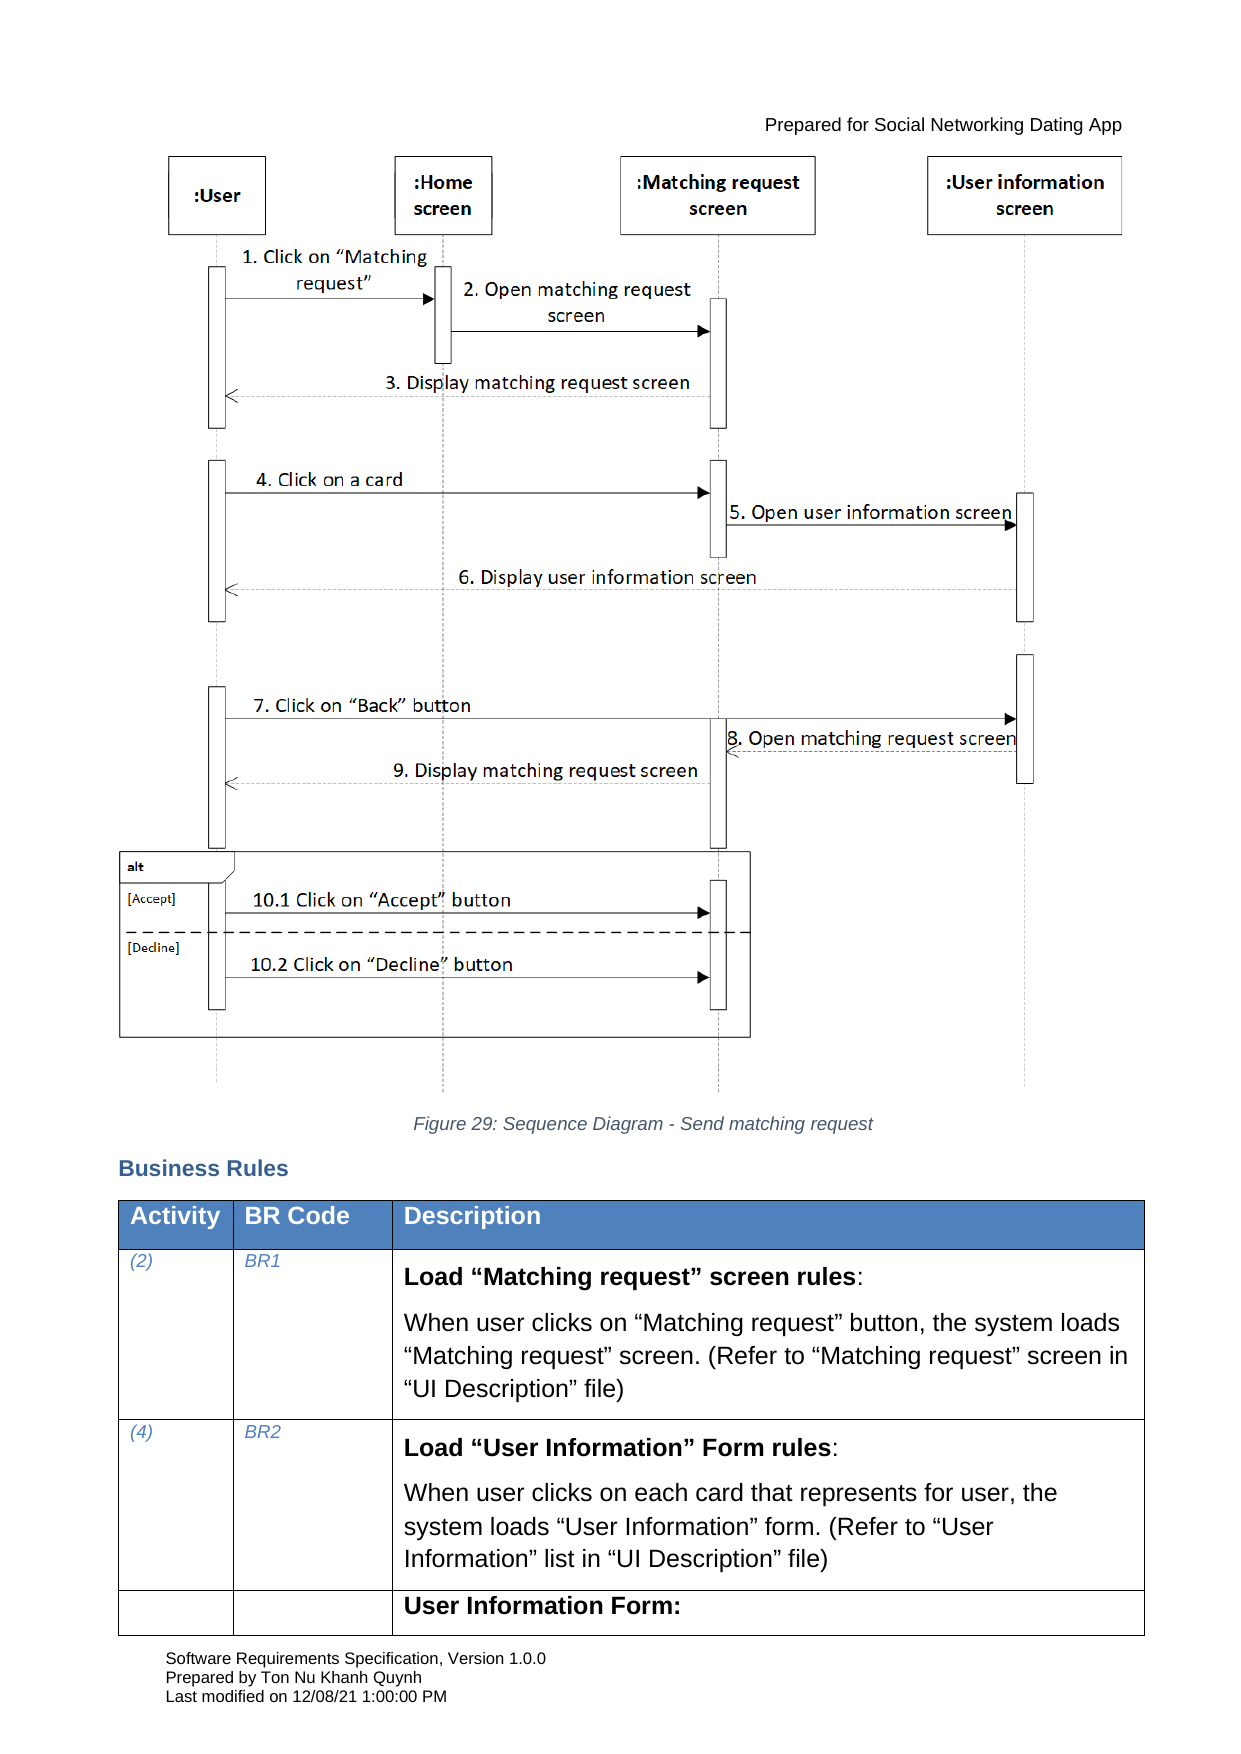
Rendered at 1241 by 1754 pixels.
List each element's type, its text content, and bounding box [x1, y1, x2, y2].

text Figure 29: Sequence Diagram - Send matching request [118, 1112, 1122, 1134]
table_header Description [393, 1201, 1144, 1249]
picture [118, 156, 1123, 1094]
table_cell [119, 1591, 233, 1635]
table_header Activity [119, 1201, 233, 1249]
table_cell [234, 1591, 392, 1635]
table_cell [393, 1591, 1144, 1635]
table_cell BR1 [234, 1250, 392, 1419]
table_cell (2) [119, 1250, 233, 1419]
table_cell Load “User Information” Form rules: When user clicks on each card that represents for user, the system loads “User Information” form. (Refer to “User Information” list in “UI Description” file) [393, 1420, 1144, 1590]
table_cell (4) [119, 1420, 233, 1590]
table_header BR Code [234, 1201, 392, 1249]
table_cell Load “Matching request” screen rules: When user clicks on “Matching request” button, the system loads “Matching request” screen. (Refer to “Matching request” screen in “UI Description” file) [393, 1250, 1144, 1419]
table_cell BR2 [234, 1420, 392, 1590]
text Business Rules [118, 1155, 1122, 1181]
